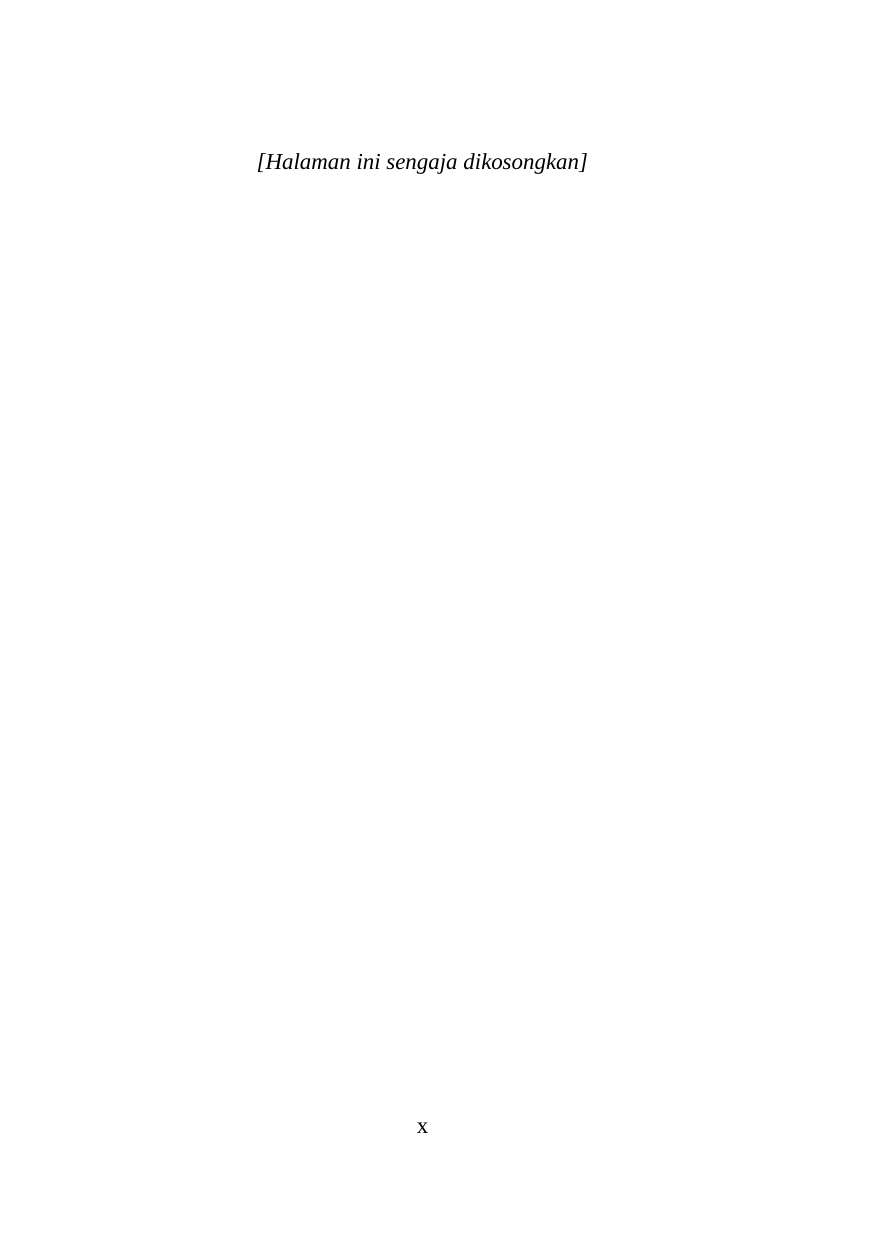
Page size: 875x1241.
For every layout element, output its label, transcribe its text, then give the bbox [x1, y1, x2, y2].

text [Halaman ini sengaja dikosongkan] [118, 148, 726, 174]
